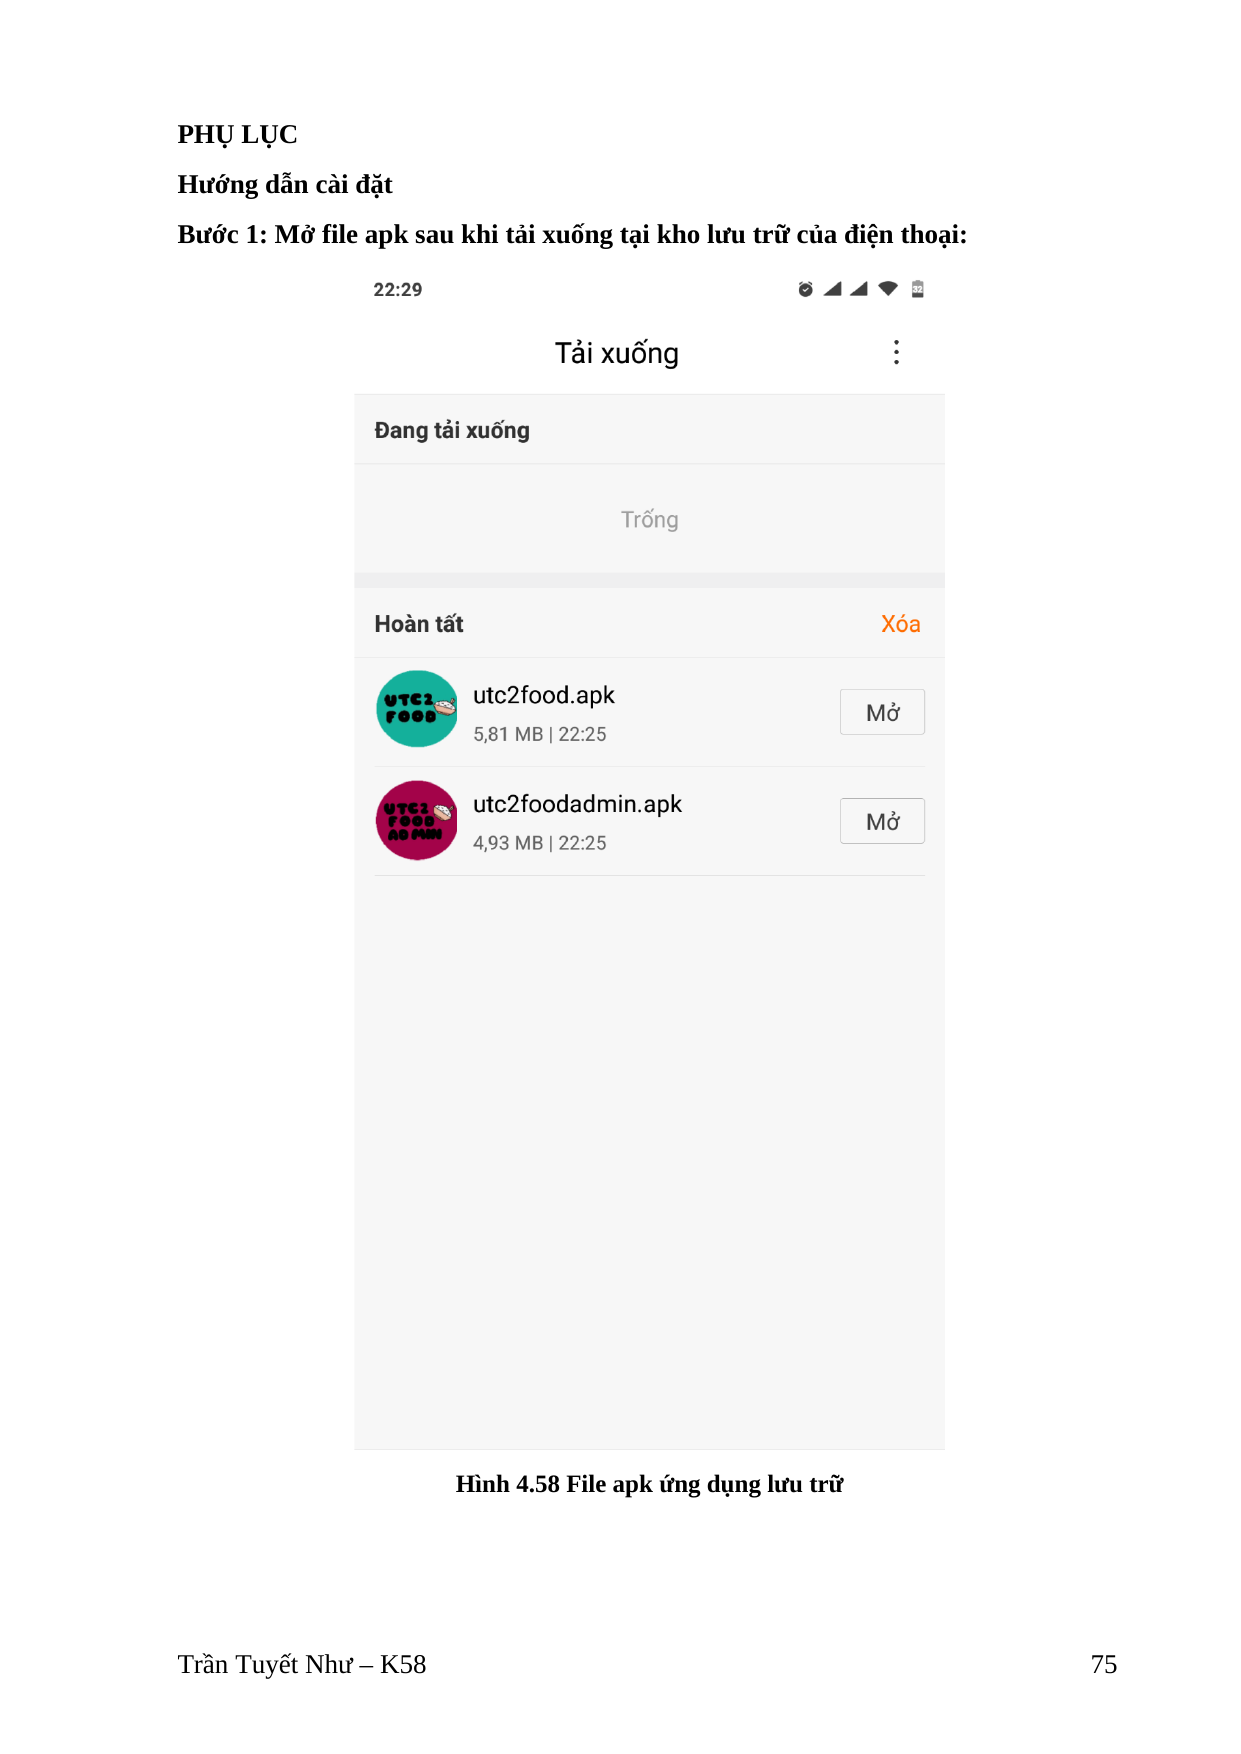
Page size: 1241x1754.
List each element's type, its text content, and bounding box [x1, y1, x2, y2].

text Bước 1: Mở file apk sau khi tải xuống tại kho lưu trữ của điện thoại: [177, 218, 1122, 250]
text PHỤ LỤC [177, 118, 1122, 149]
text Hướng dẫn cài đặt [177, 168, 1122, 199]
picture [354, 268, 945, 1450]
